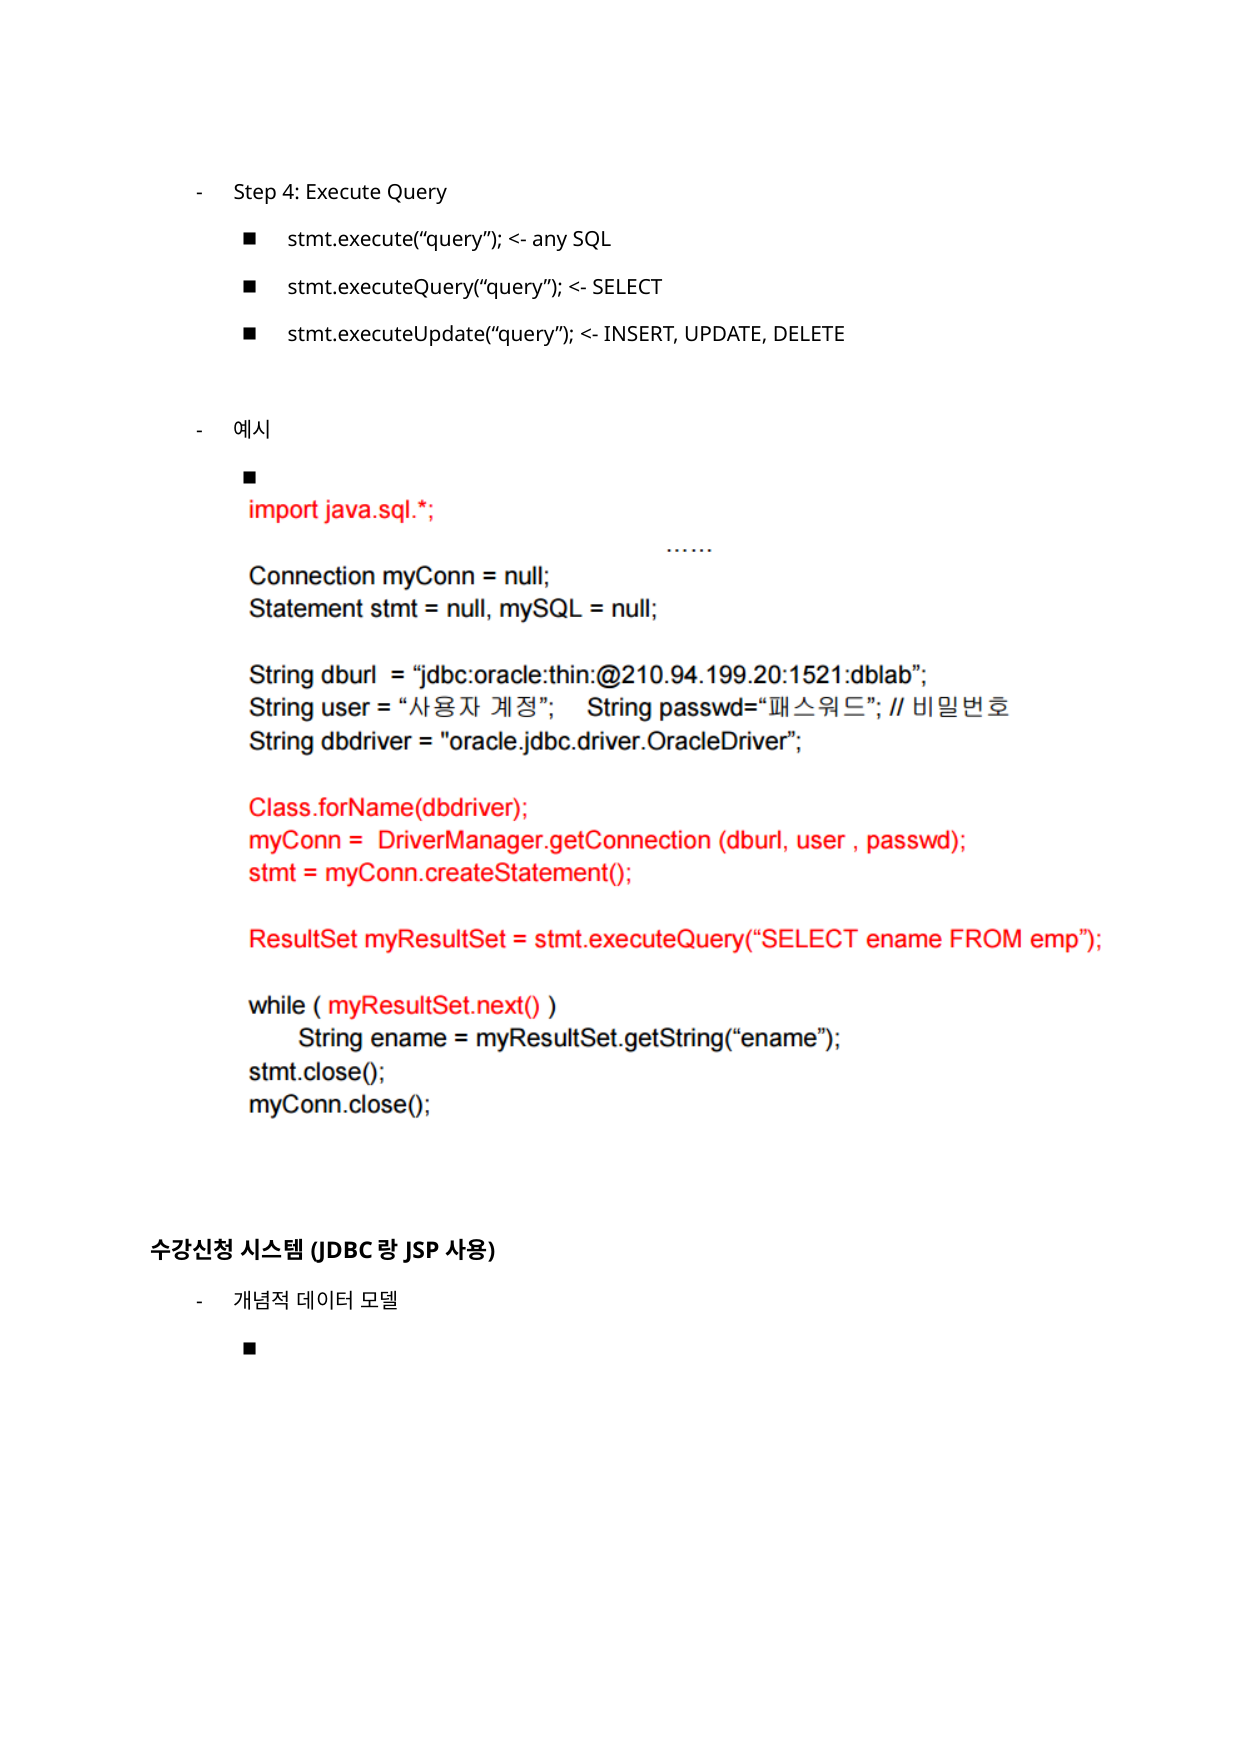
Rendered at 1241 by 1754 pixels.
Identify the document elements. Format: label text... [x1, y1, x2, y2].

picture [241, 493, 1106, 1119]
text 수강신청 시스템 (JDBC랑 JSP 사용) [150, 1232, 1090, 1265]
list stmt.executeQuery(“query”); <- SELECT [242, 272, 1090, 300]
list Step 4: Execute Query [196, 177, 1090, 206]
list 예시 [196, 414, 1090, 444]
list 개념적 데이터 모델 [196, 1285, 1090, 1315]
list stmt.execute(“query”); <- any SQL [242, 224, 1090, 253]
list stmt.executeUpdate(“query”); <- INSERT, UPDATE, DELETE [242, 319, 1090, 347]
